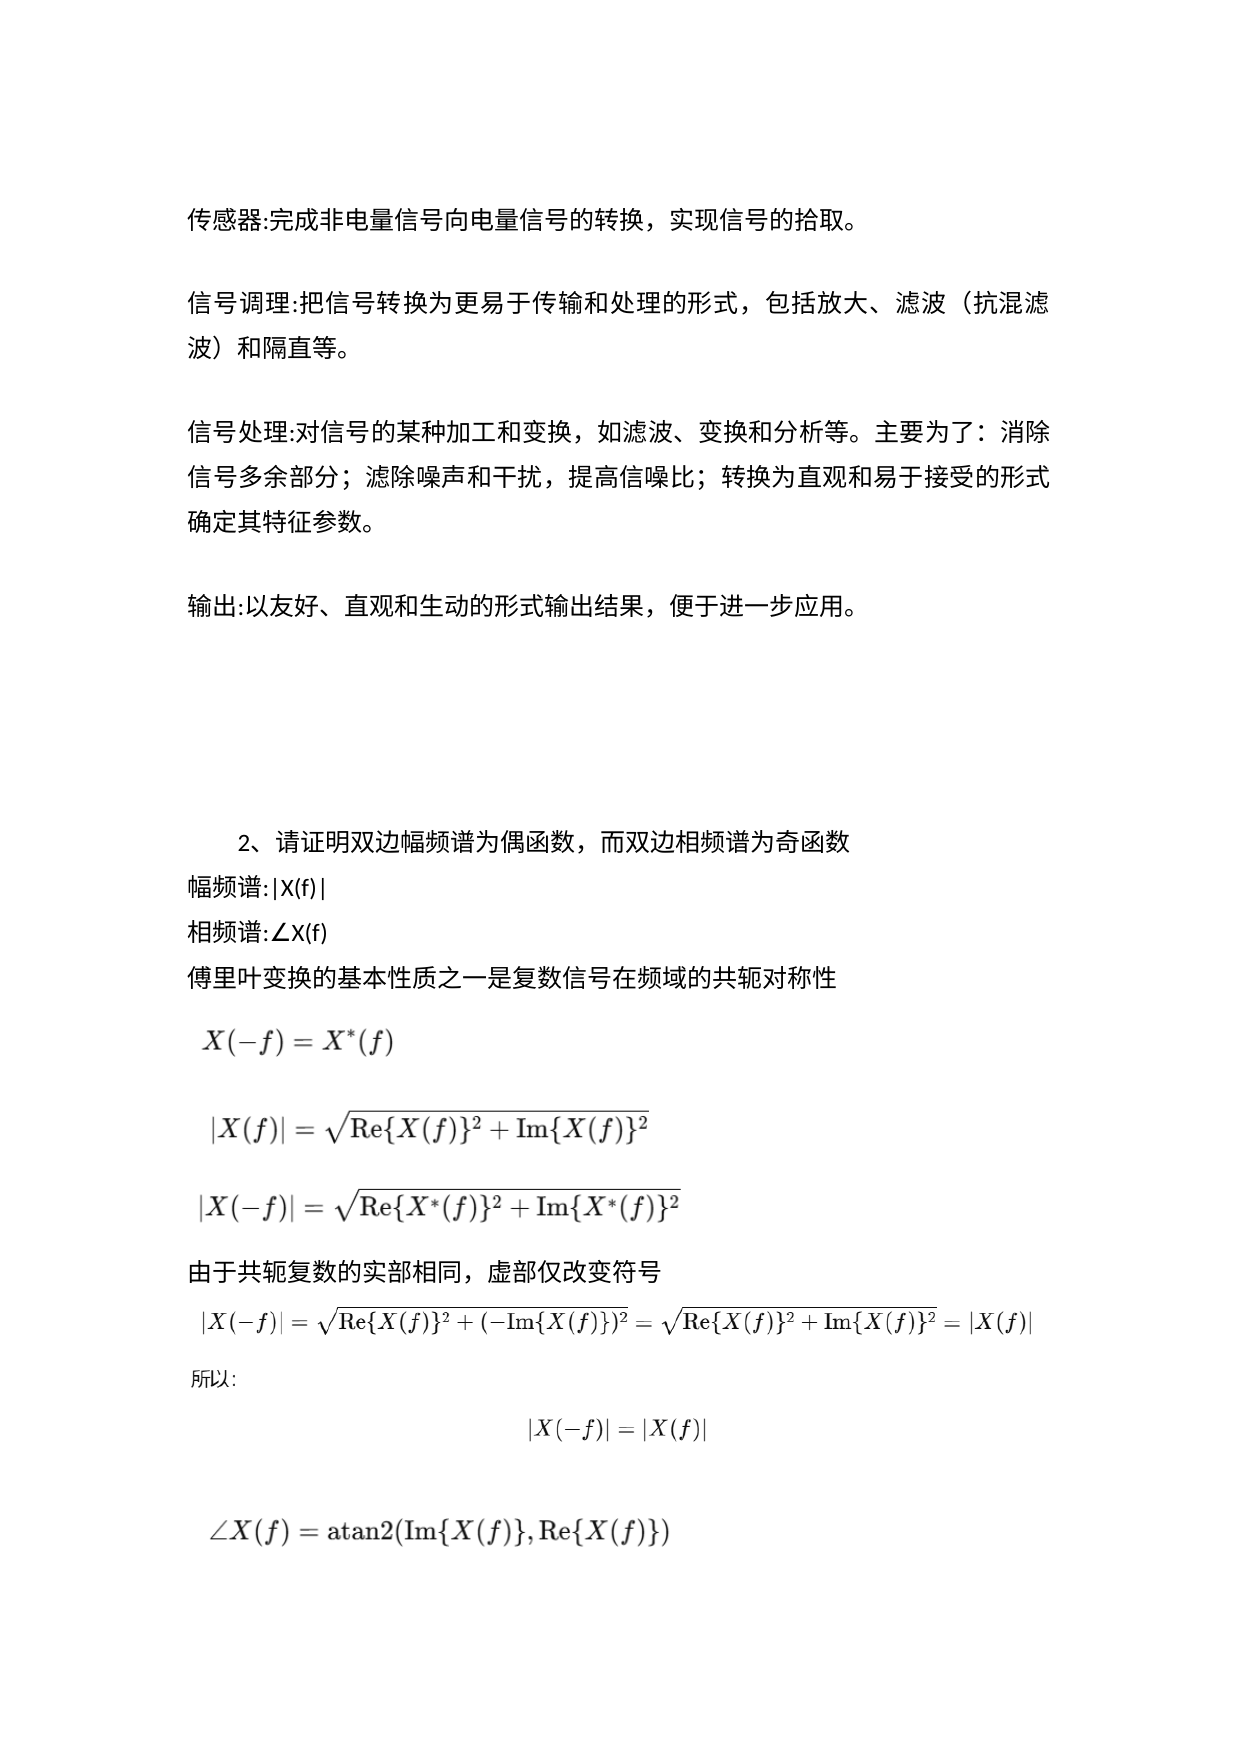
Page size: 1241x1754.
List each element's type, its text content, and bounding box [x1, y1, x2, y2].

text 信号处理:对信号的某种加工和变换，如滤波、变换和分析等。主要为了：消除信号多余部分；滤除噪声和干扰，提高信噪比；转换为直观和易于接受的形式确定其特征参数。 [187, 412, 1053, 539]
picture [187, 1297, 1053, 1452]
text 传感器:完成非电量信号向电量信号的转换，实现信号的拾取。 [187, 200, 1053, 236]
list 请证明双边幅频谱为偶函数，而双边相频谱为奇函数 [187, 822, 1053, 858]
text 信号调理:把信号转换为更易于传输和处理的形式，包括放大、滤波（抗混滤波）和隔直等。 [187, 283, 1053, 365]
picture [187, 1003, 414, 1076]
text 傅里叶变换的基本性质之一是复数信号在频域的共轭对称性 [187, 958, 1053, 994]
picture [187, 1172, 711, 1245]
picture [187, 1497, 688, 1568]
text 由于共轭复数的实部相同，虚部仅改变符号 [187, 1252, 1053, 1289]
text 输出:以友好、直观和生动的形式输出结果，便于进一步应用。 [187, 586, 1053, 623]
text 相频谱:∠X(f) [187, 913, 1053, 949]
picture [187, 1083, 673, 1166]
text 幅频谱:|X(f)| [187, 868, 1053, 904]
